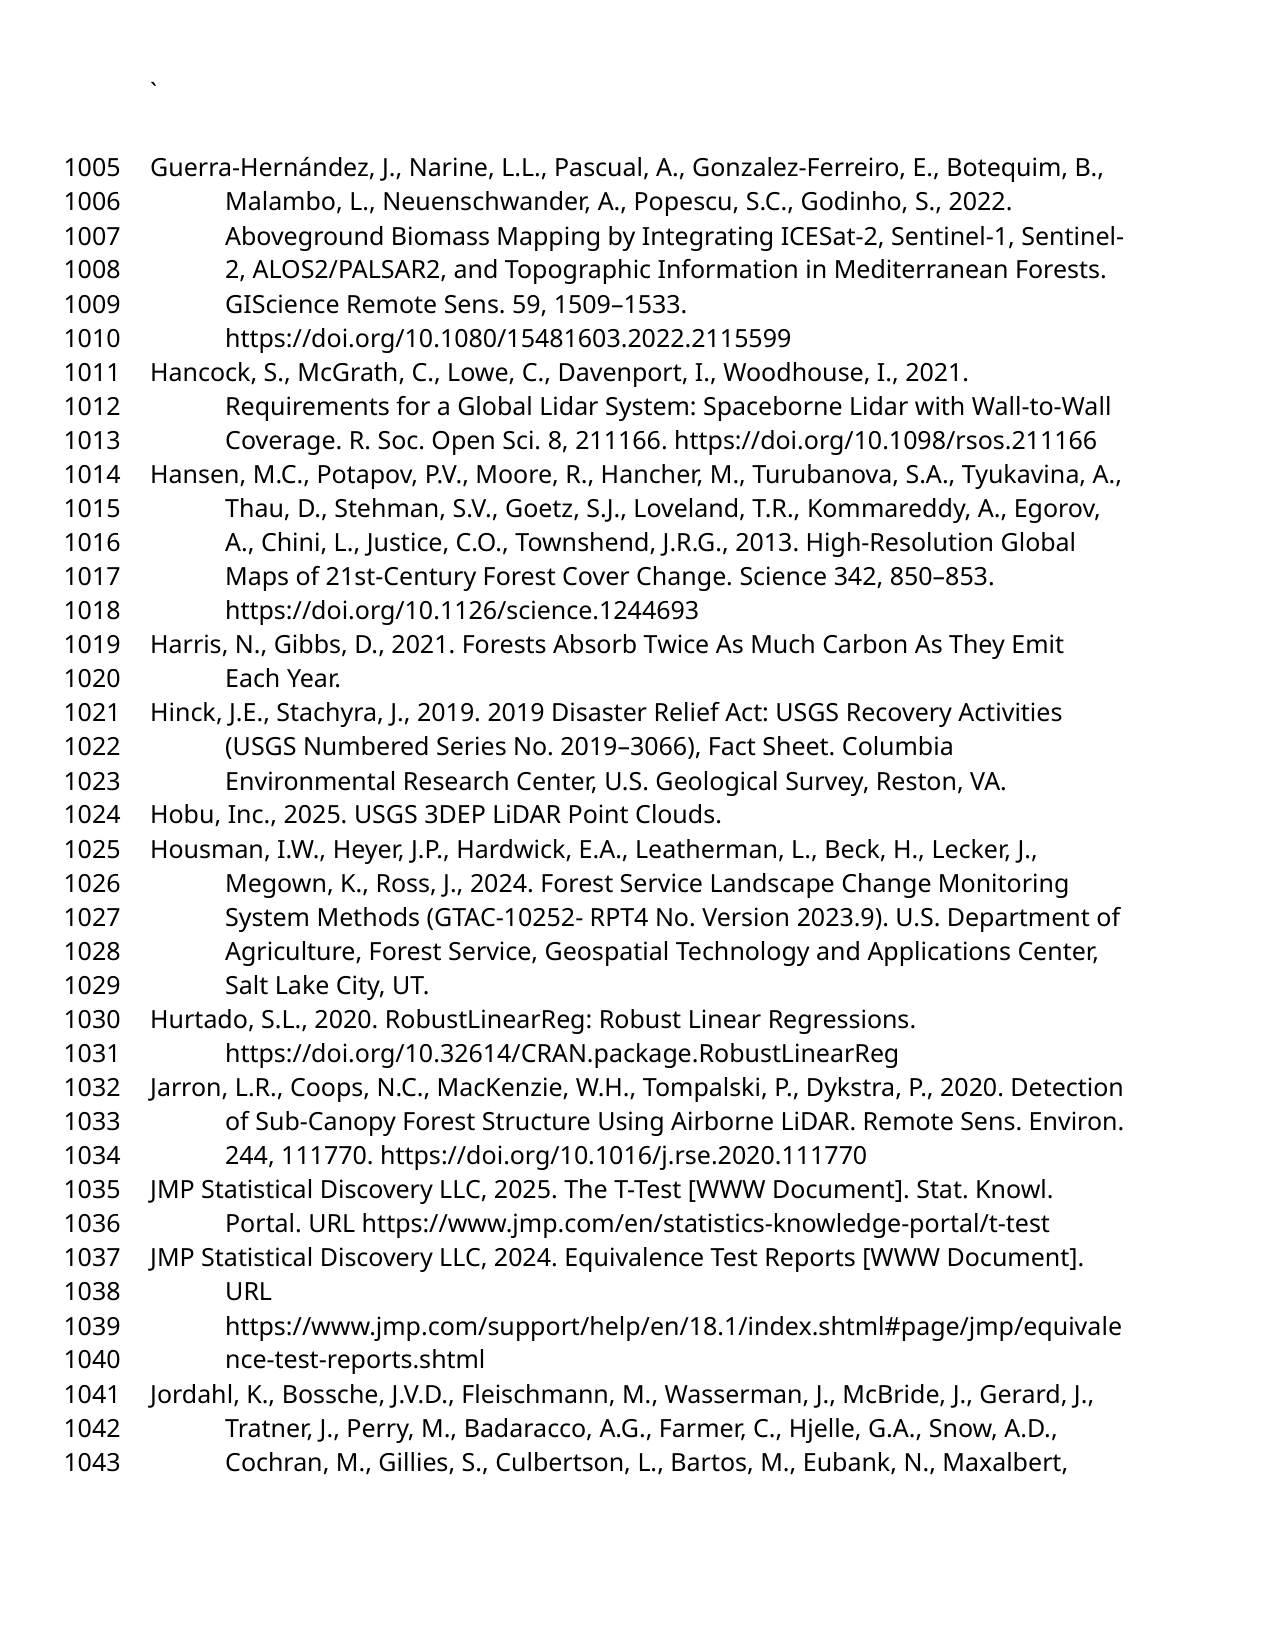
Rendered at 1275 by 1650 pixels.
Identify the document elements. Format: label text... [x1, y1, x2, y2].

text Guerra-Hernández, J., Narine, L.L., Pascual, A., Gonzalez-Ferreiro, E., Botequim, B., Malambo, L., Neuenschwander, A., Popescu, S.C., Godinho, S., 2022. Aboveground Biomass Mapping by Integrating ICESat-2, Sentinel-1, Sentinel-2, ALOS2/PALSAR2, and Topographic Information in Mediterranean Forests. GIScience Remote Sens. 59, 1509–1533. https://doi.org/10.1080/15481603.2022.2115599 [150, 150, 1125, 354]
text Hansen, M.C., Potapov, P.V., Moore, R., Hancher, M., Turubanova, S.A., Tyukavina, A., Thau, D., Stehman, S.V., Goetz, S.J., Loveland, T.R., Kommareddy, A., Egorov, A., Chini, L., Justice, C.O., Townshend, J.R.G., 2013. High-Resolution Global Maps of 21st-Century Forest Cover Change. Science 342, 850–853. https://doi.org/10.1126/science.1244693 [150, 457, 1125, 627]
text Hurtado, S.L., 2020. RobustLinearReg: Robust Linear Regressions. https://doi.org/10.32614/CRAN.package.RobustLinearReg [150, 1002, 1125, 1070]
text Hinck, J.E., Stachyra, J., 2019. 2019 Disaster Relief Act: USGS Recovery Activities (USGS Numbered Series No. 2019–3066), Fact Sheet. Columbia Environmental Research Center, U.S. Geological Survey, Reston, VA. [150, 695, 1125, 797]
text Hancock, S., McGrath, C., Lowe, C., Davenport, I., Woodhouse, I., 2021. Requirements for a Global Lidar System: Spaceborne Lidar with Wall-to-Wall Coverage. R. Soc. Open Sci. 8, 211166. https://doi.org/10.1098/rsos.211166 [150, 354, 1125, 457]
text JMP Statistical Discovery LLC, 2024. Equivalence Test Reports [WWW Document]. URL https://www.jmp.com/support/help/en/18.1/index.shtml#page/jmp/equivalence-test-reports.shtml [150, 1240, 1125, 1376]
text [150, 1376, 1125, 1478]
text Jarron, L.R., Coops, N.C., MacKenzie, W.H., Tompalski, P., Dykstra, P., 2020. Detection of Sub-Canopy Forest Structure Using Airborne LiDAR. Remote Sens. Environ. 244, 111770. https://doi.org/10.1016/j.rse.2020.111770 [150, 1070, 1125, 1172]
text JMP Statistical Discovery LLC, 2025. The T-Test [WWW Document]. Stat. Knowl. Portal. URL https://www.jmp.com/en/statistics-knowledge-portal/t-test [150, 1172, 1125, 1240]
text Hobu, Inc., 2025. USGS 3DEP LiDAR Point Clouds. [150, 797, 1125, 831]
text Harris, N., Gibbs, D., 2021. Forests Absorb Twice As Much Carbon As They Emit Each Year. [150, 627, 1125, 695]
text Housman, I.W., Heyer, J.P., Hardwick, E.A., Leatherman, L., Beck, H., Lecker, J., Megown, K., Ross, J., 2024. Forest Service Landscape Change Monitoring System Methods (GTAC-10252- RPT4 No. Version 2023.9). U.S. Department of Agriculture, Forest Service, Geospatial Technology and Applications Center, Salt Lake City, UT. [150, 831, 1125, 1002]
